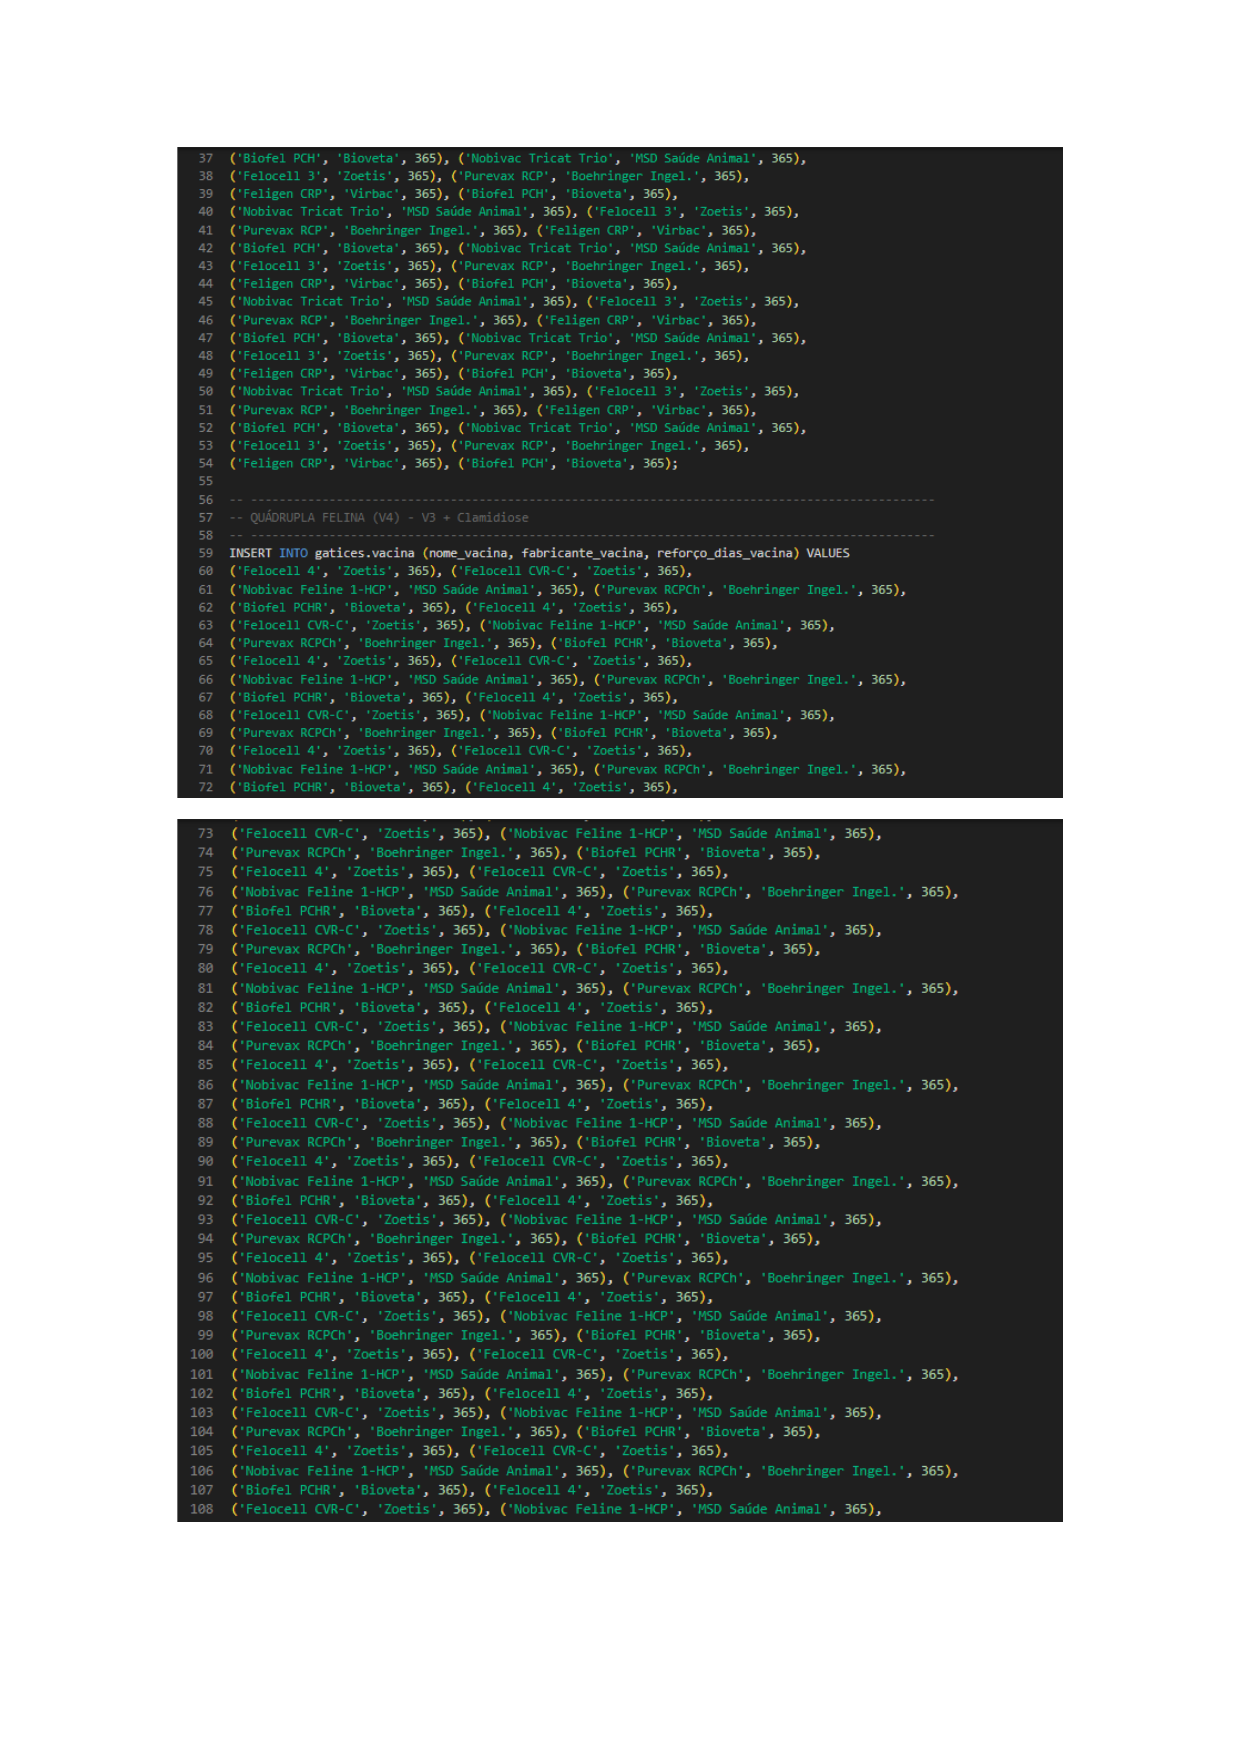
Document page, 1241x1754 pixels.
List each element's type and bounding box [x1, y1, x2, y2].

picture [177, 819, 1063, 1522]
picture [177, 147, 1063, 798]
